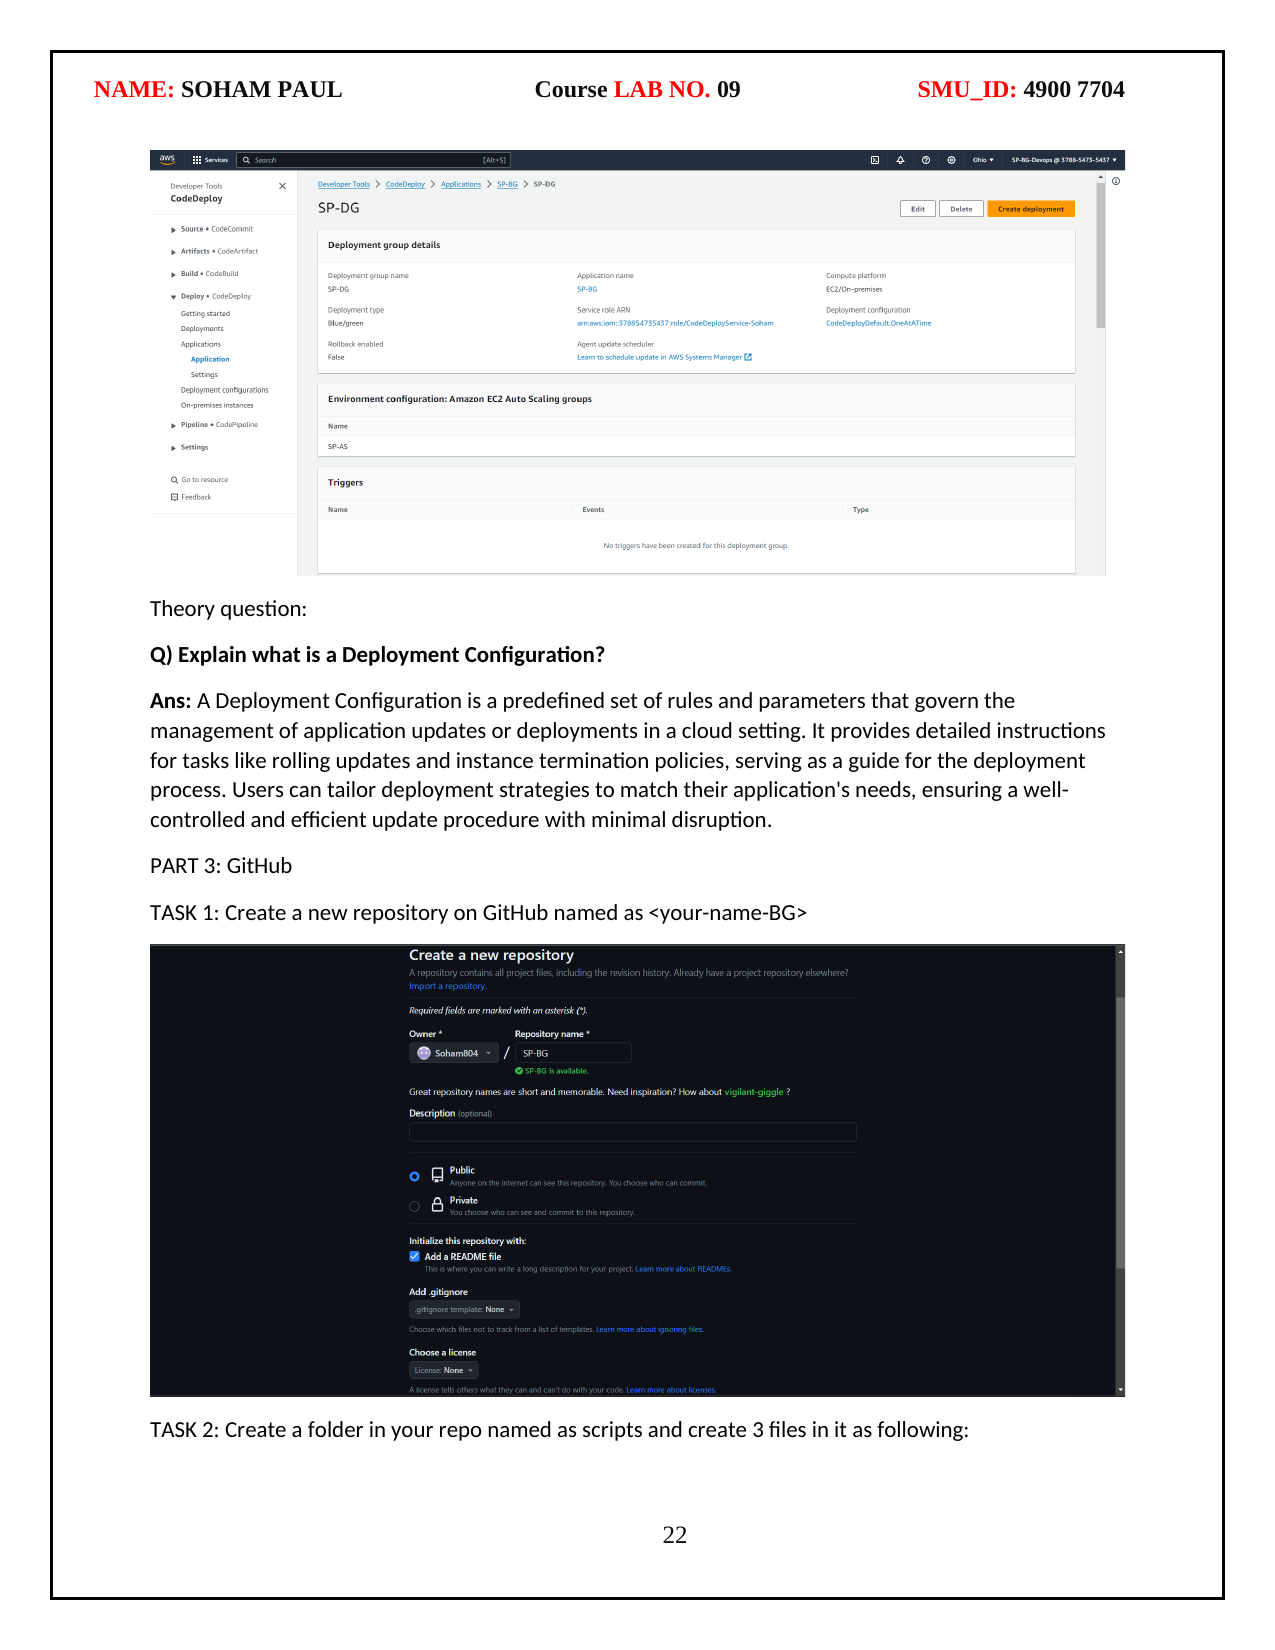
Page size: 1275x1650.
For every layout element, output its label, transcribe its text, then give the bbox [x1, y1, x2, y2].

text PART 3: GitHub [150, 852, 1125, 880]
picture [150, 944, 1125, 1397]
text Ans: A Deployment Configuration is a predefined set of rules and parameters that govern the management of application updates or deployments in a cloud setting. It provides detailed instructions for tasks like rolling updates and instance termination policies, serving as a guide for the deployment process. Users can tailor deployment strategies to match their application's needs, ensuring a well-controlled and efficient update procedure with minimal disruption. [150, 687, 1125, 833]
text TASK 1: Create a new repository on GitHub named as <your-name-BG> [150, 898, 1125, 926]
text Q) Explain what is a Deployment Configuration? [150, 640, 1125, 668]
text TASK 2: Create a folder in your repo named as scripts and create 3 files in it as following: [150, 1415, 1125, 1443]
text Theory question: [150, 594, 1125, 622]
picture [150, 150, 1125, 576]
